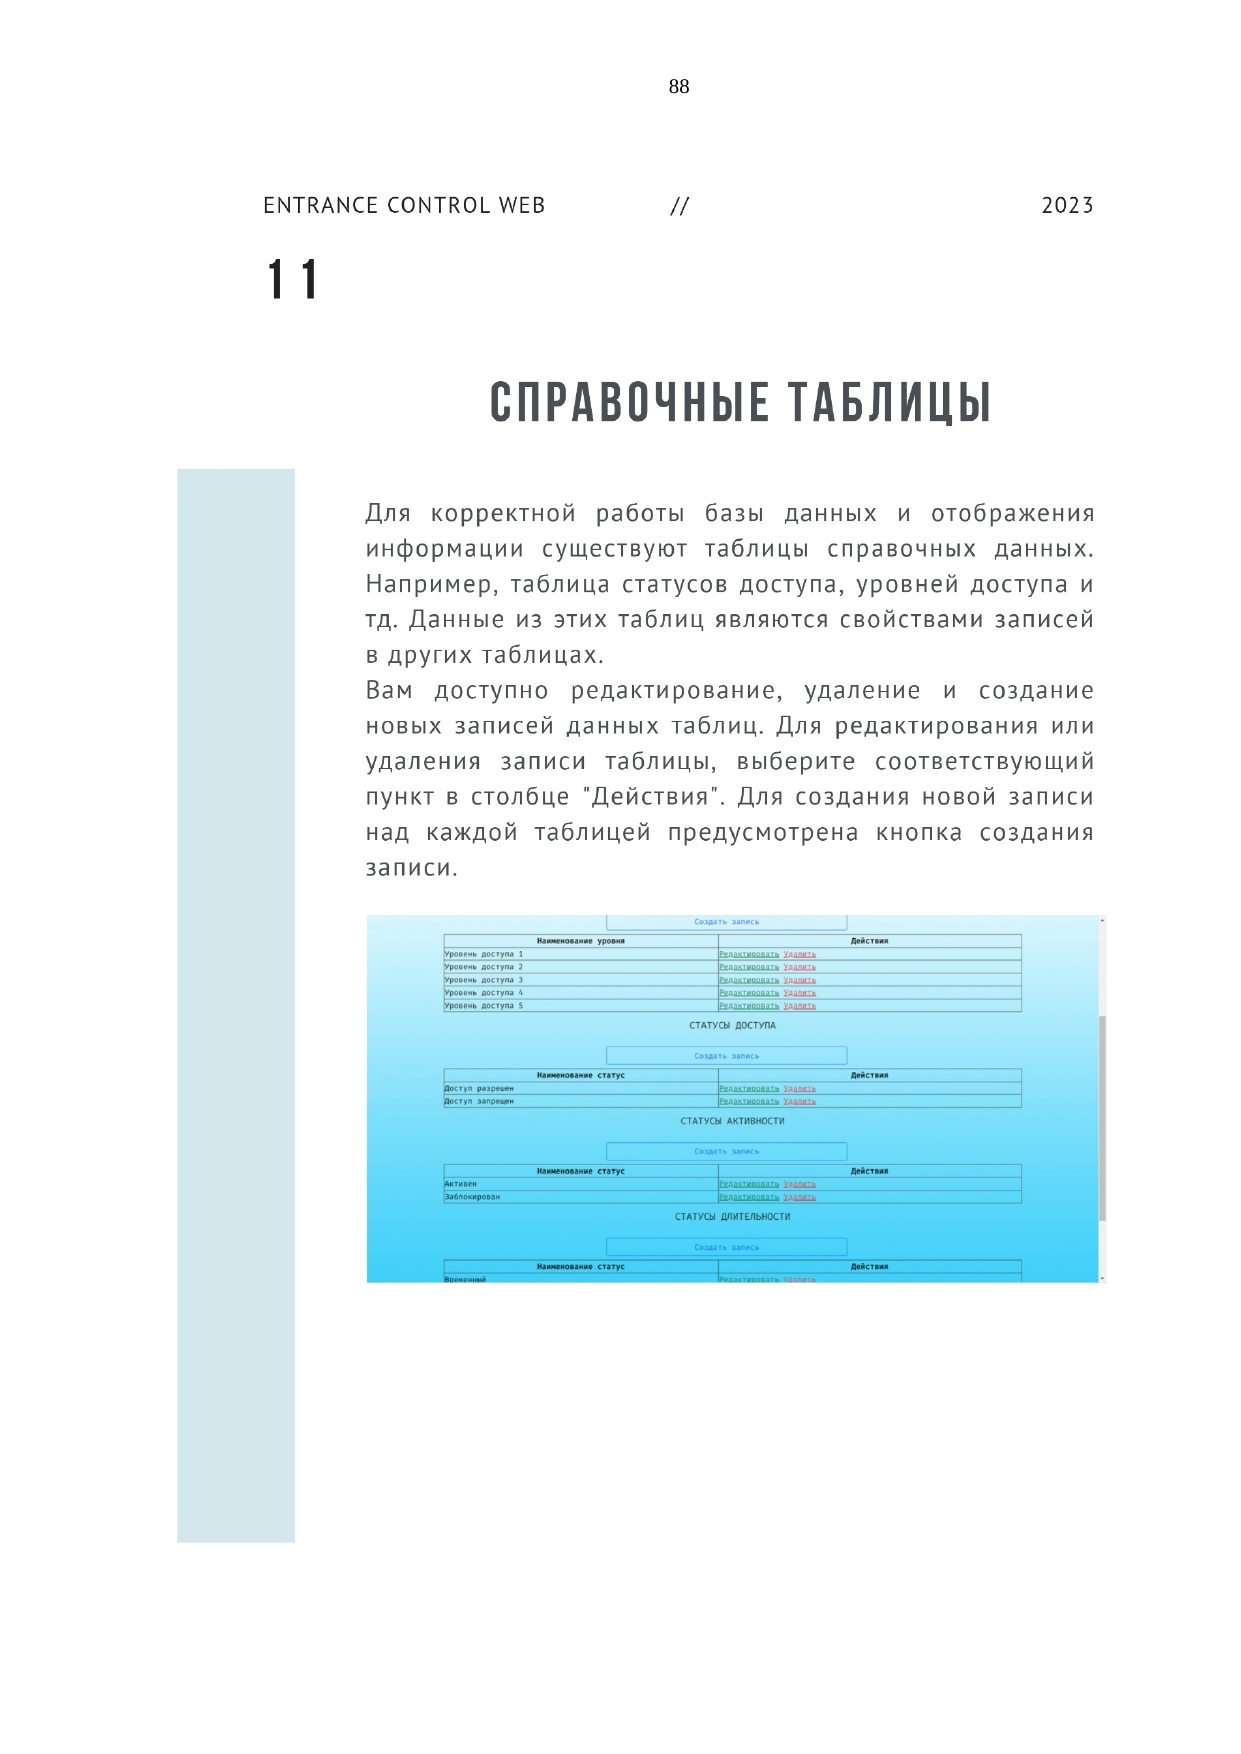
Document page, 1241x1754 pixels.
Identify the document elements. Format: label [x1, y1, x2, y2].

picture [177, 122, 1182, 1544]
